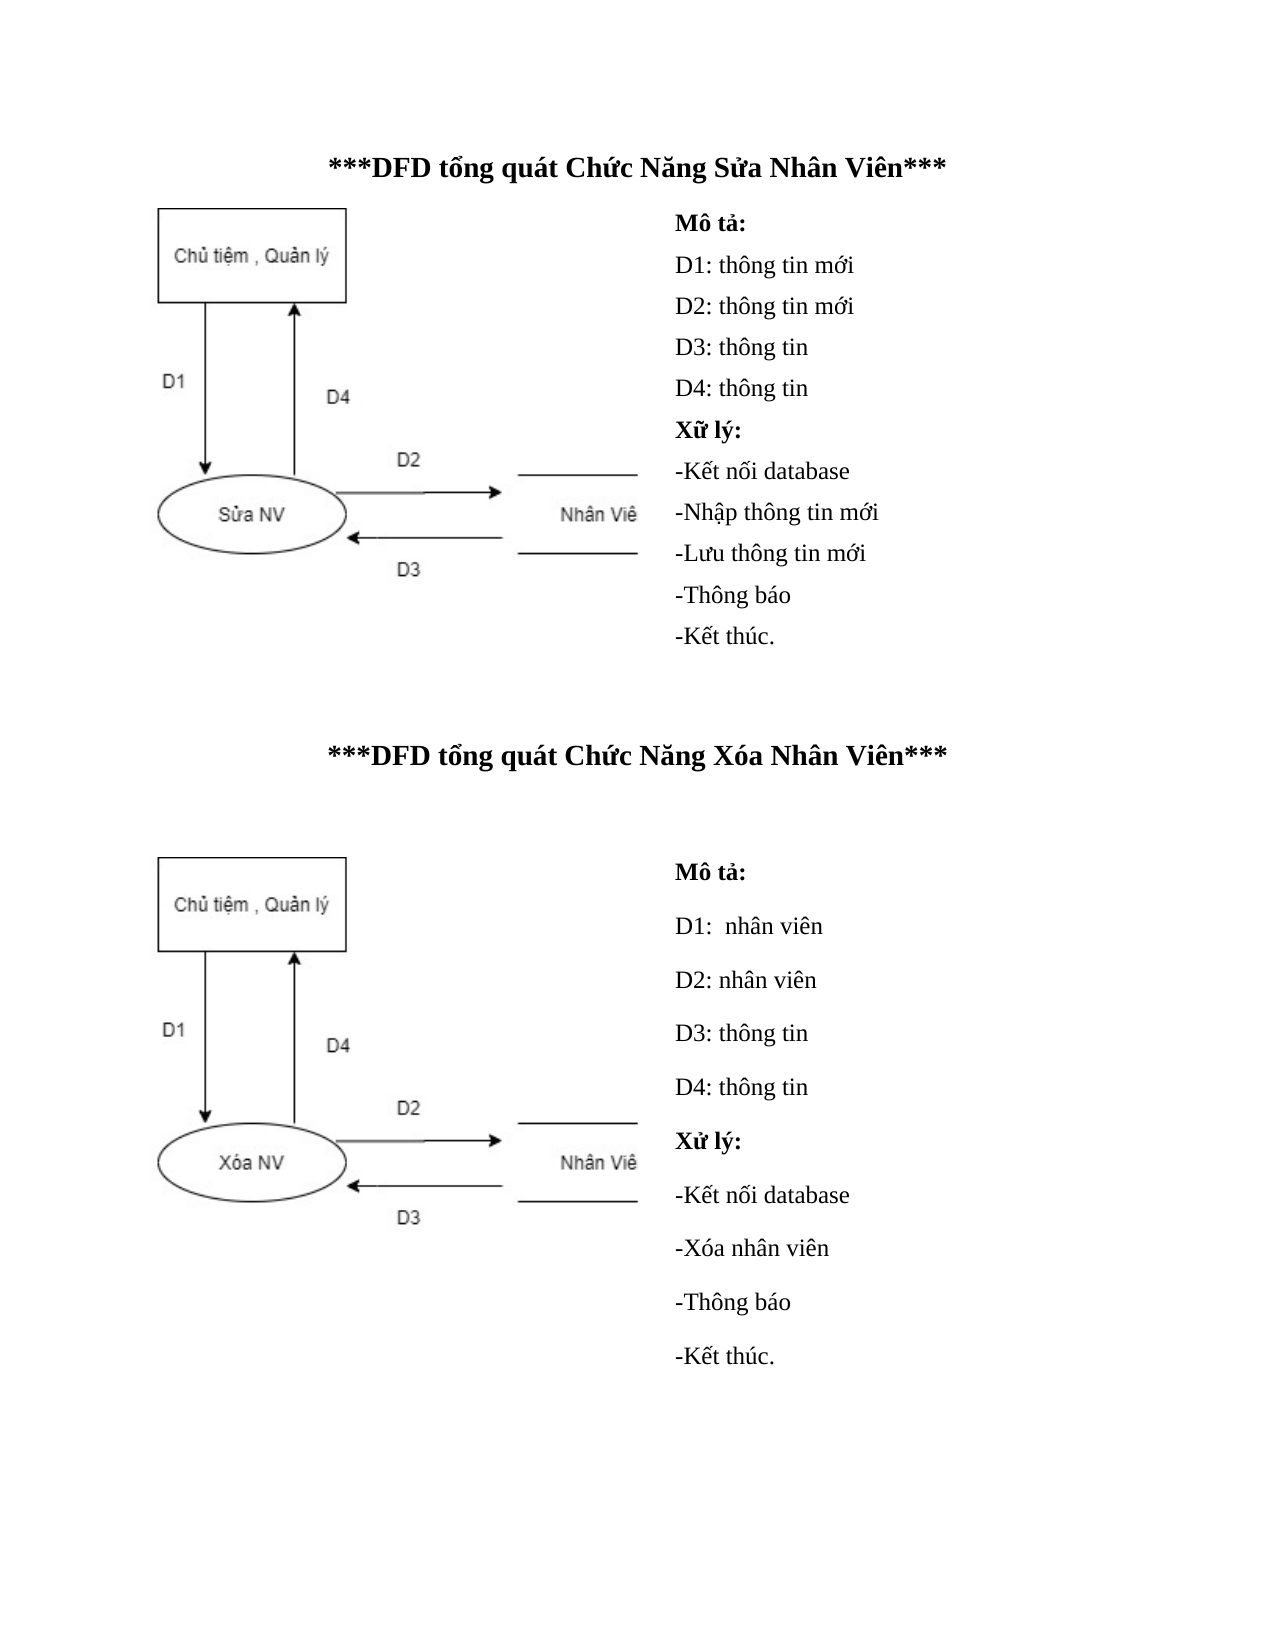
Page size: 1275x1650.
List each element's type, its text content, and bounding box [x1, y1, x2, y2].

text Xữ lý: [675, 415, 1125, 443]
text ***DFD tổng quát Chức Năng Sửa Nhân Viên*** [150, 150, 1125, 183]
text D1: nhân viên [675, 911, 1125, 940]
text D3: thông tin [675, 1018, 1125, 1047]
text Mô tả: [675, 208, 1125, 237]
text -Xóa nhân viên [675, 1233, 1125, 1262]
text -Kết nối database [675, 456, 1125, 485]
text -Kết thúc. [675, 1341, 1125, 1370]
text Mô tả: [675, 857, 1125, 886]
text D1: thông tin mới [675, 250, 1125, 278]
text D4: thông tin [675, 1072, 1125, 1101]
picture [150, 857, 638, 1234]
text -Lưu thông tin mới [675, 538, 1125, 567]
text ***DFD tổng quát Chức Năng Xóa Nhân Viên*** [150, 738, 1125, 771]
picture [150, 208, 638, 586]
text -Kết thúc. [675, 621, 1125, 650]
text D2: thông tin mới [675, 291, 1125, 320]
text -Kết nối database [675, 1180, 1125, 1208]
text -Nhập thông tin mới [675, 497, 1125, 526]
text Xử lý: [675, 1126, 1125, 1155]
text -Thông báo [675, 580, 1125, 608]
text D4: thông tin [675, 373, 1125, 402]
text D3: thông tin [675, 332, 1125, 361]
text D2: nhân viên [675, 965, 1125, 993]
text -Thông báo [675, 1287, 1125, 1316]
